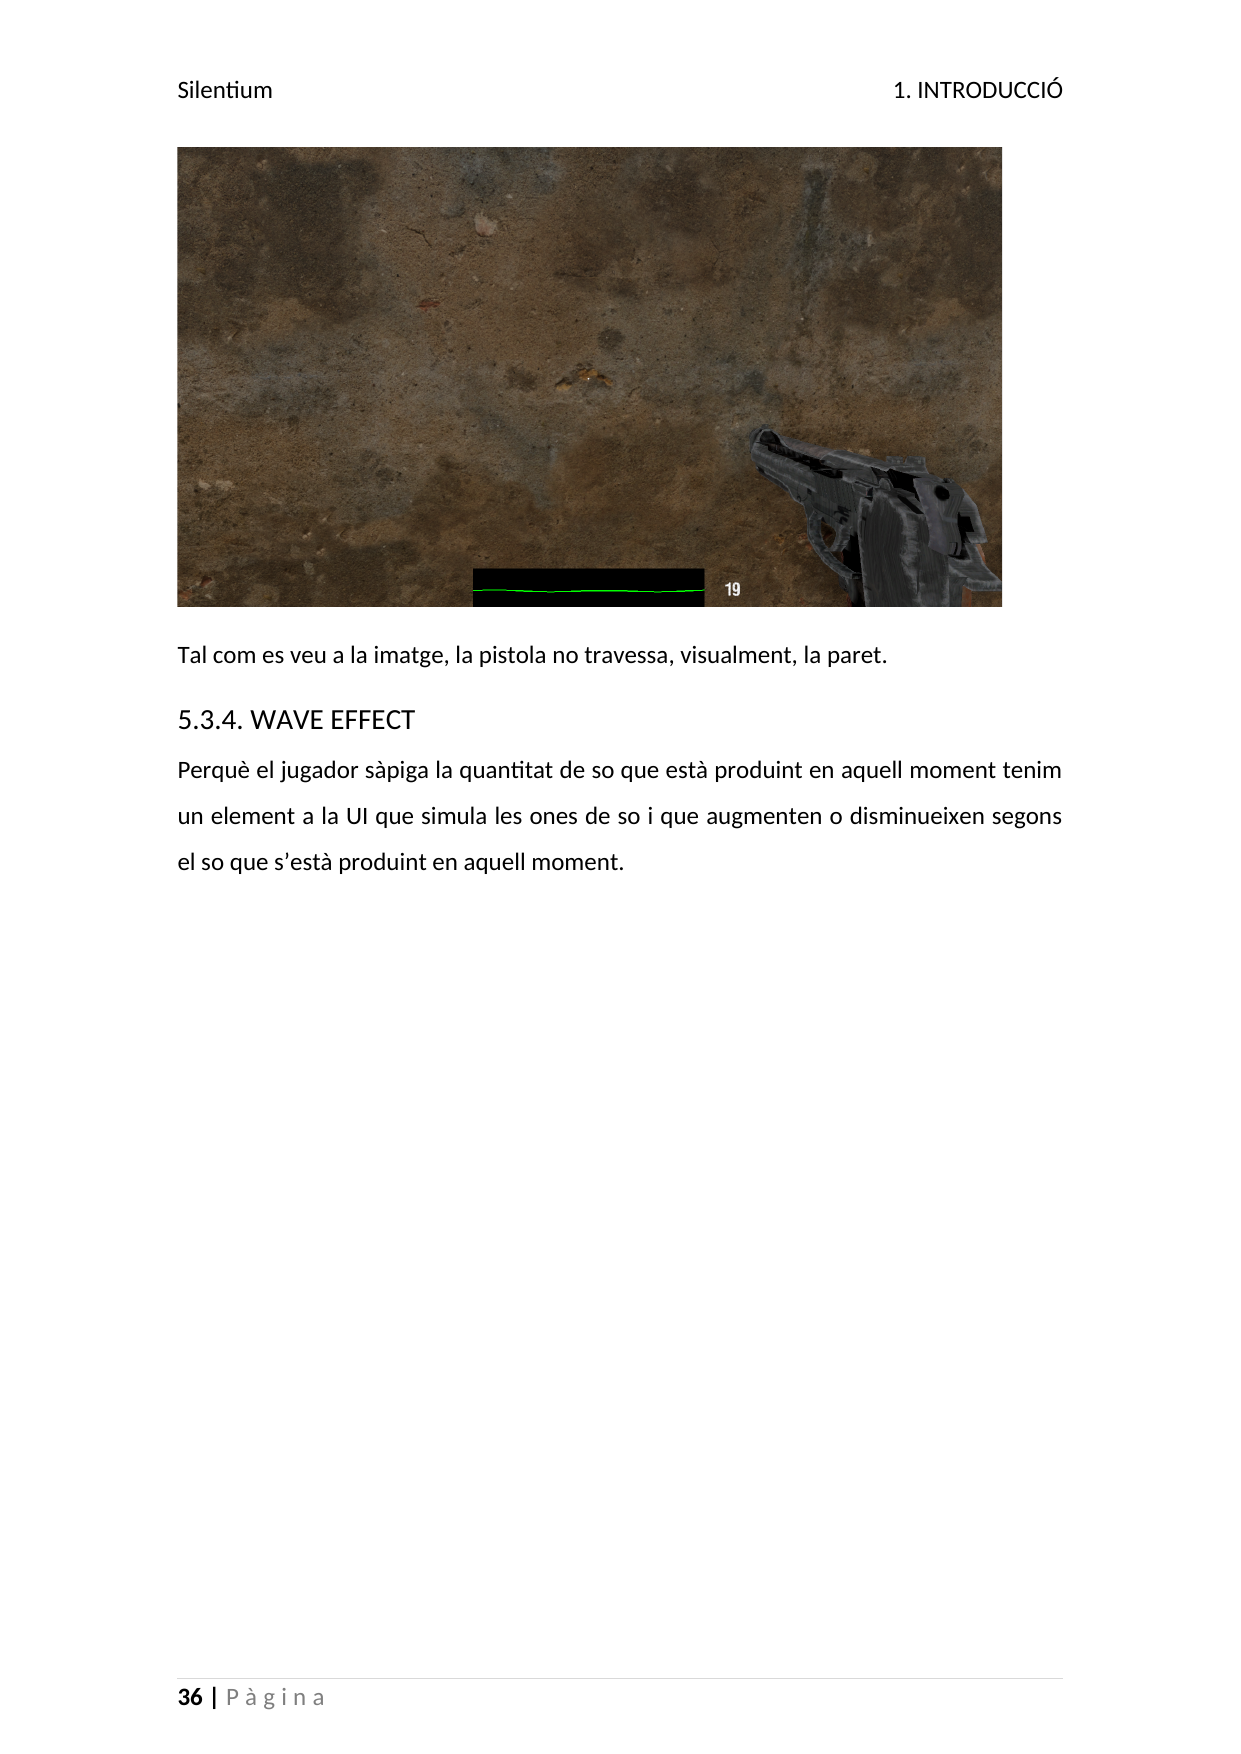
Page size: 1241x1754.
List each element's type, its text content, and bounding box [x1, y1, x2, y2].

picture [177, 147, 1003, 607]
subtitle 5.3.4. WAVE EFFECT [177, 701, 1063, 737]
text Perquè el jugador sàpiga la quantitat de so que està produint en aquell moment tenim un element a la UI que simula les ones de so i que augmenten o disminueixen segons el so que s’està produint en aquell moment. [177, 754, 1063, 877]
text Tal com es veu a la imatge, la pistola no travessa, visualment, la paret. [177, 639, 1063, 669]
